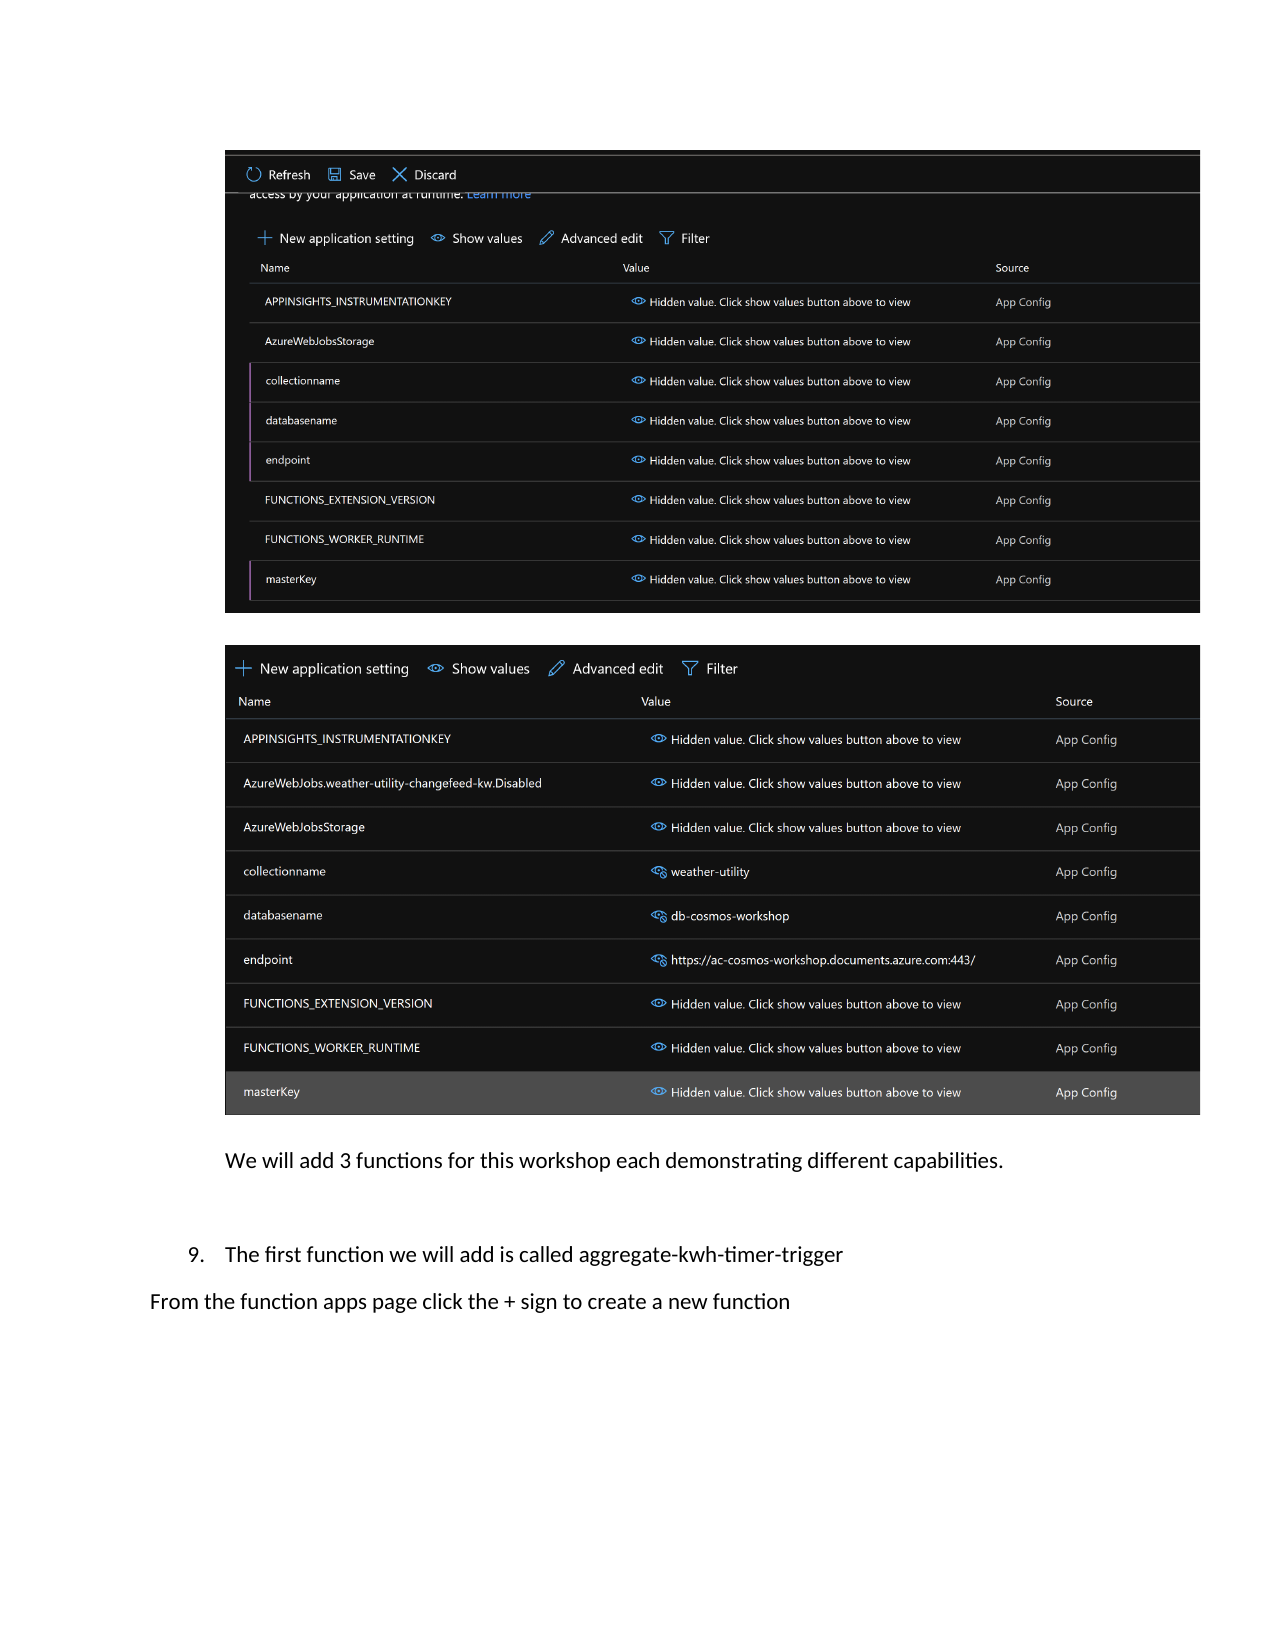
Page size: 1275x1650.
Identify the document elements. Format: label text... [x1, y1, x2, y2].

list The first function we will add is called aggregate-kwh-timer-trigger [187, 1240, 1125, 1268]
picture [225, 645, 1200, 1115]
picture [225, 150, 1200, 613]
list We will add 3 functions for this workshop each demonstrating different capabilities. [225, 1147, 1125, 1175]
text From the function apps page click the + sign to create a new function [150, 1287, 1125, 1315]
